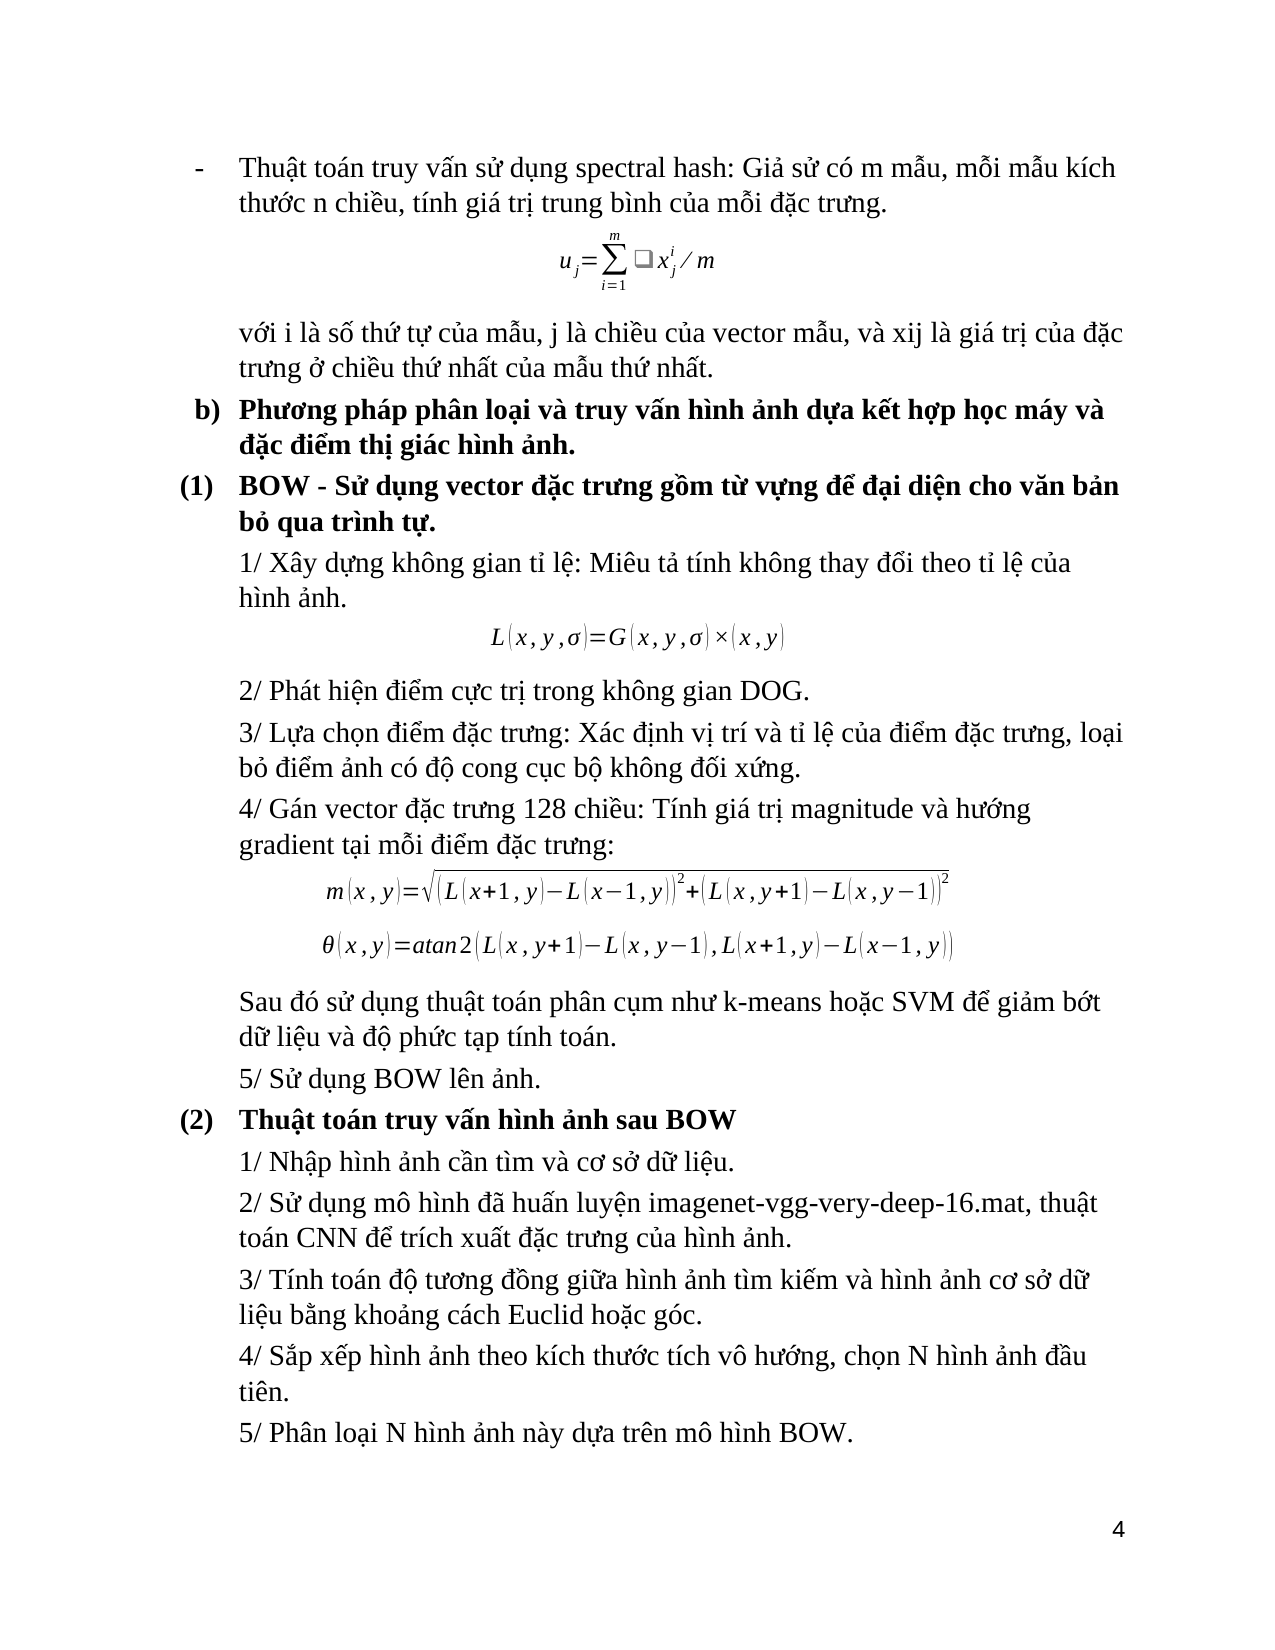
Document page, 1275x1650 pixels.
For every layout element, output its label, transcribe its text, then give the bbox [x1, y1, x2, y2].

text 1/ Xây dựng không gian tỉ lệ: Miêu tả tính không thay đổi theo tỉ lệ của hình ảnh. [239, 545, 1125, 614]
text 2/ Phát hiện điểm cực trị trong không gian DOG. [239, 673, 1125, 707]
text 2/ Sử dụng mô hình đã huấn luyện imagenet-vgg-very-deep-16.mat, thuật toán CNN để trích xuất đặc trưng của hình ảnh. [239, 1185, 1125, 1254]
text 5/ Phân loại N hình ảnh này dựa trên mô hình BOW. [239, 1415, 1125, 1449]
text 3/ Tính toán độ tương đồng giữa hình ảnh tìm kiếm và hình ảnh cơ sở dữ liệu bằng khoảng cách Euclid hoặc góc. [239, 1262, 1125, 1331]
text với i là số thứ tự của mẫu, j là chiều của vector mẫu, và xij là giá trị của đặc trưng ở chiều thứ nhất của mẫu thứ nhất. [239, 315, 1125, 384]
text Sau đó sử dụng thuật toán phân cụm như k-means hoặc SVM để giảm bớt dữ liệu và độ phức tạp tính toán. [239, 984, 1125, 1053]
text 3/ Lựa chọn điểm đặc trưng: Xác định vị trí và tỉ lệ của điểm đặc trưng, loại bỏ điểm ảnh có độ cong cục bộ không đối xứng. [239, 715, 1125, 784]
list Thuật toán truy vấn hình ảnh sau BOW [179, 1102, 1125, 1136]
list BOW - Sử dụng vector đặc trưng gồm từ vựng để đại diện cho văn bản bỏ qua trình tự. [179, 468, 1125, 537]
text 4/ Sắp xếp hình ảnh theo kích thước tích vô hướng, chọn N hình ảnh đầu tiên. [239, 1338, 1125, 1407]
list Thuật toán truy vấn sử dụng spectral hash: Giả sử có m mẫu, mỗi mẫu kích thước n chiều, tính giá trị trung bình của mỗi đặc trưng. [194, 150, 1125, 219]
subtitle Phương pháp phân loại và truy vấn hình ảnh dựa kết hợp học máy và đặc điểm thị giác hình ảnh. [194, 392, 1125, 461]
text 4/ Gán vector đặc trưng 128 chiều: Tính giá trị magnitude và hướng gradient tại mỗi điểm đặc trưng: [239, 792, 1125, 860]
text 5/ Sử dụng BOW lên ảnh. [239, 1061, 1125, 1094]
text 1/ Nhập hình ảnh cần tìm và cơ sở dữ liệu. [239, 1144, 1125, 1177]
